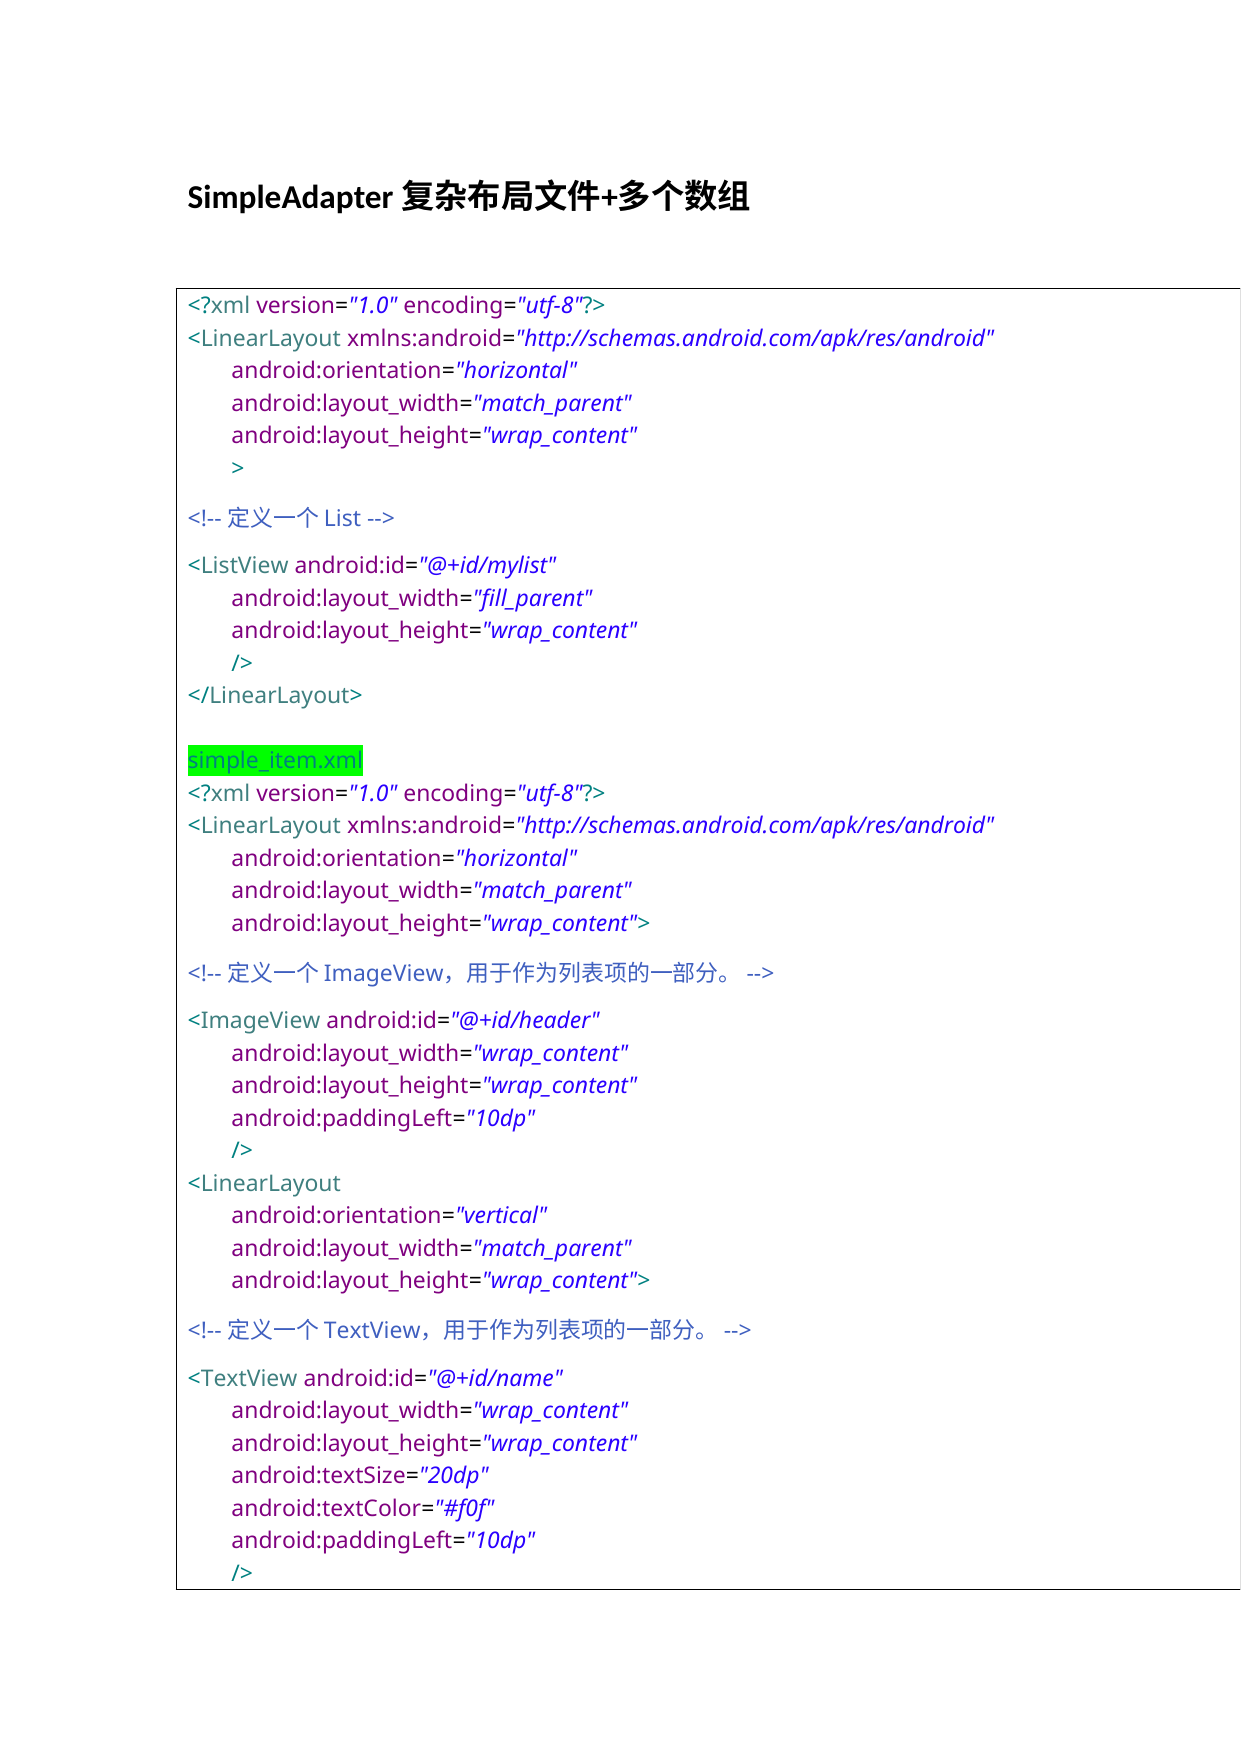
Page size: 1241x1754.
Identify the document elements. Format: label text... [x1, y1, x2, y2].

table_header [177, 289, 1240, 1589]
subtitle SimpleAdapter 复杂布局文件+多个数组 [187, 162, 1053, 227]
